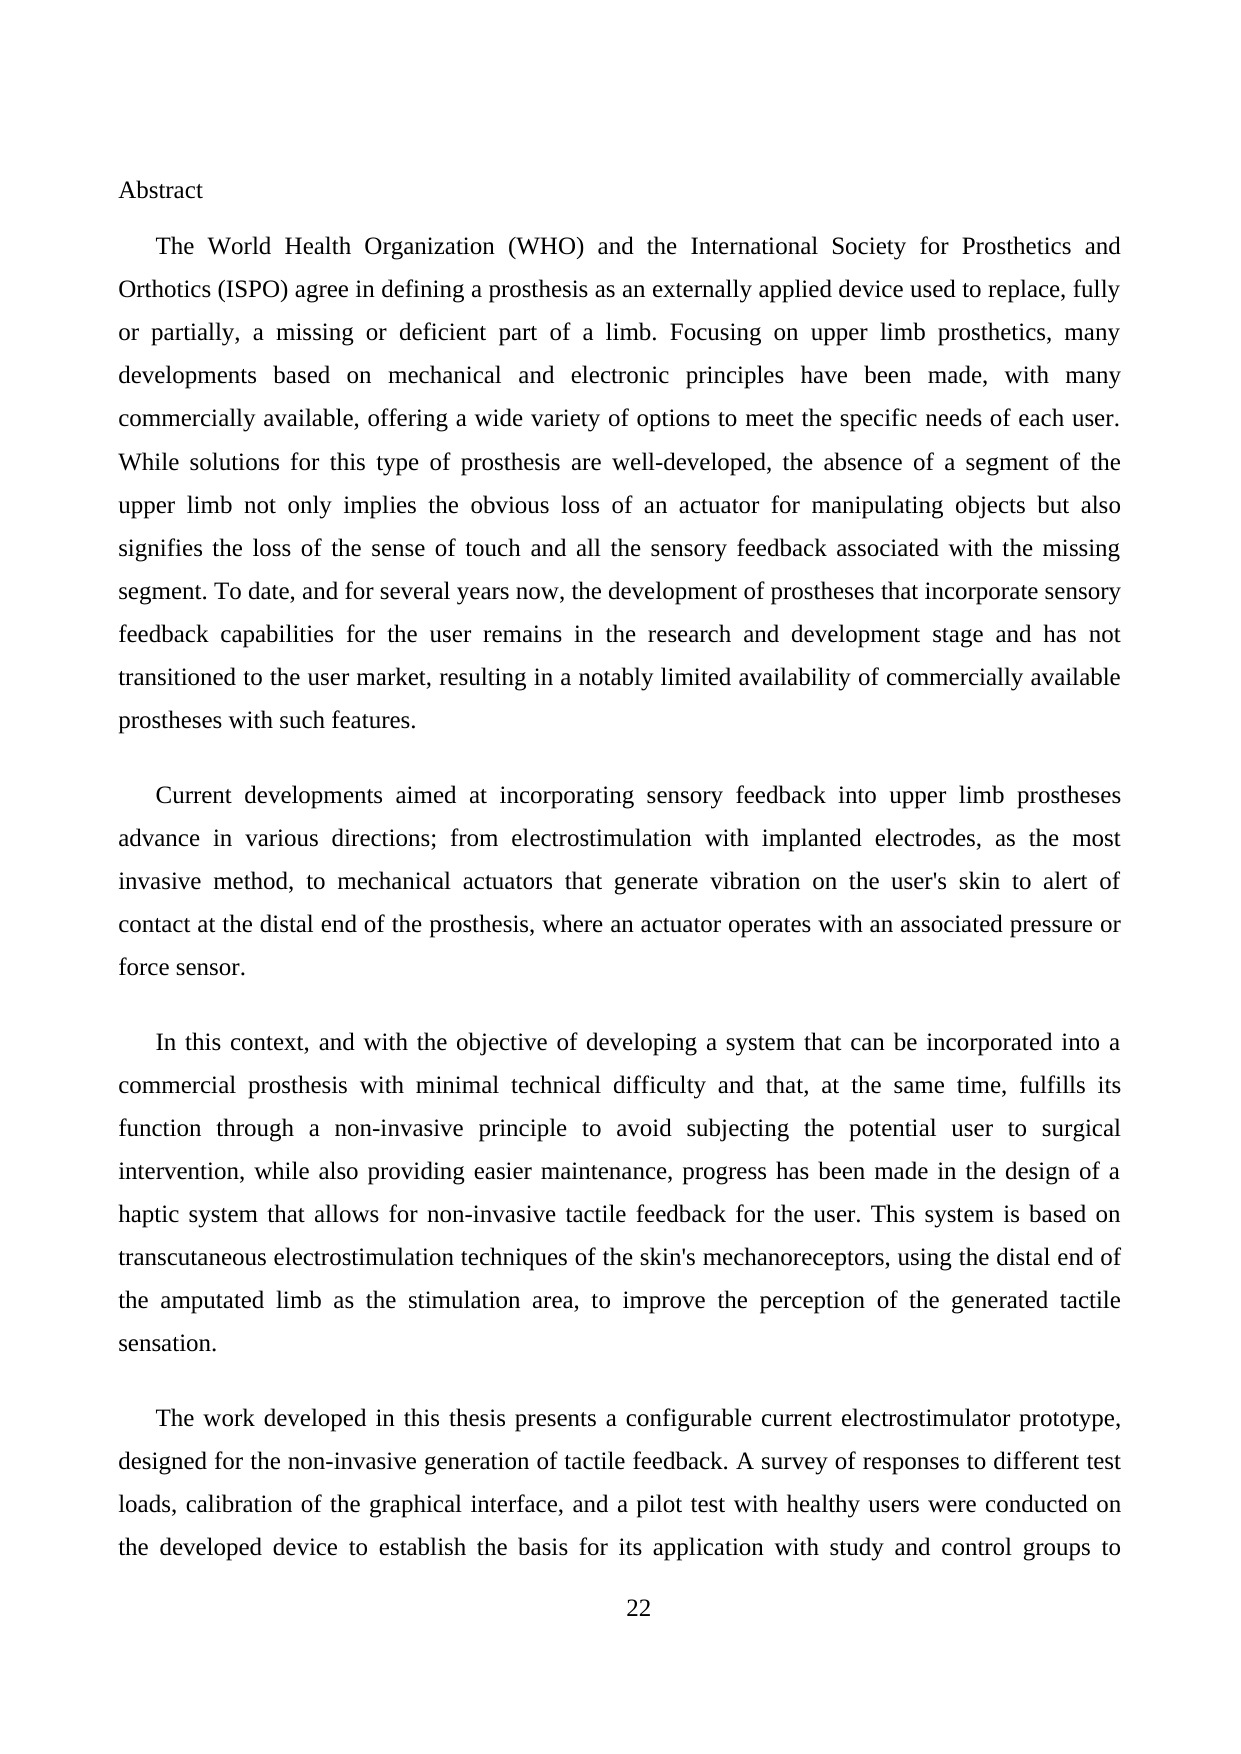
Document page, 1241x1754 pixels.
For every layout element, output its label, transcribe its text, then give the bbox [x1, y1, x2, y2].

subtitle Abstract [118, 175, 1122, 204]
text Current developments aimed at incorporating sensory feedback into upper limb prostheses advance in various directions; from electrostimulation with implanted electrodes, as the most invasive method, to mechanical actuators that generate vibration on the user's skin to alert of contact at the distal end of the prosthesis, where an actuator operates with an associated pressure or force sensor. [118, 780, 1122, 981]
text The World Health Organization (WHO) and the International Society for Prosthetics and Orthotics (ISPO) agree in defining a prosthesis as an externally applied device used to replace, fully or partially, a missing or deficient part of a limb. Focusing on upper limb prosthetics, many developments based on mechanical and electronic principles have been made, with many commercially available, offering a wide variety of options to meet the specific needs of each user. While solutions for this type of prosthesis are well-developed, the absence of a segment of the upper limb not only implies the obvious loss of an actuator for manipulating objects but also signifies the loss of the sense of touch and all the sensory feedback associated with the missing segment. To date, and for several years now, the development of prostheses that incorporate sensory feedback capabilities for the user remains in the research and development stage and has not transitioned to the user market, resulting in a notably limited availability of commercially available prostheses with such features. [118, 231, 1122, 734]
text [118, 1403, 1122, 1561]
text In this context, and with the objective of developing a system that can be incorporated into a commercial prosthesis with minimal technical difficulty and that, at the same time, fulfills its function through a non-invasive principle to avoid subjecting the potential user to surgical intervention, while also providing easier maintenance, progress has been made in the design of a haptic system that allows for non-invasive tactile feedback for the user. This system is based on transcutaneous electrostimulation techniques of the skin's mechanoreceptors, using the distal end of the amputated limb as the stimulation area, to improve the perception of the generated tactile sensation. [118, 1027, 1122, 1357]
